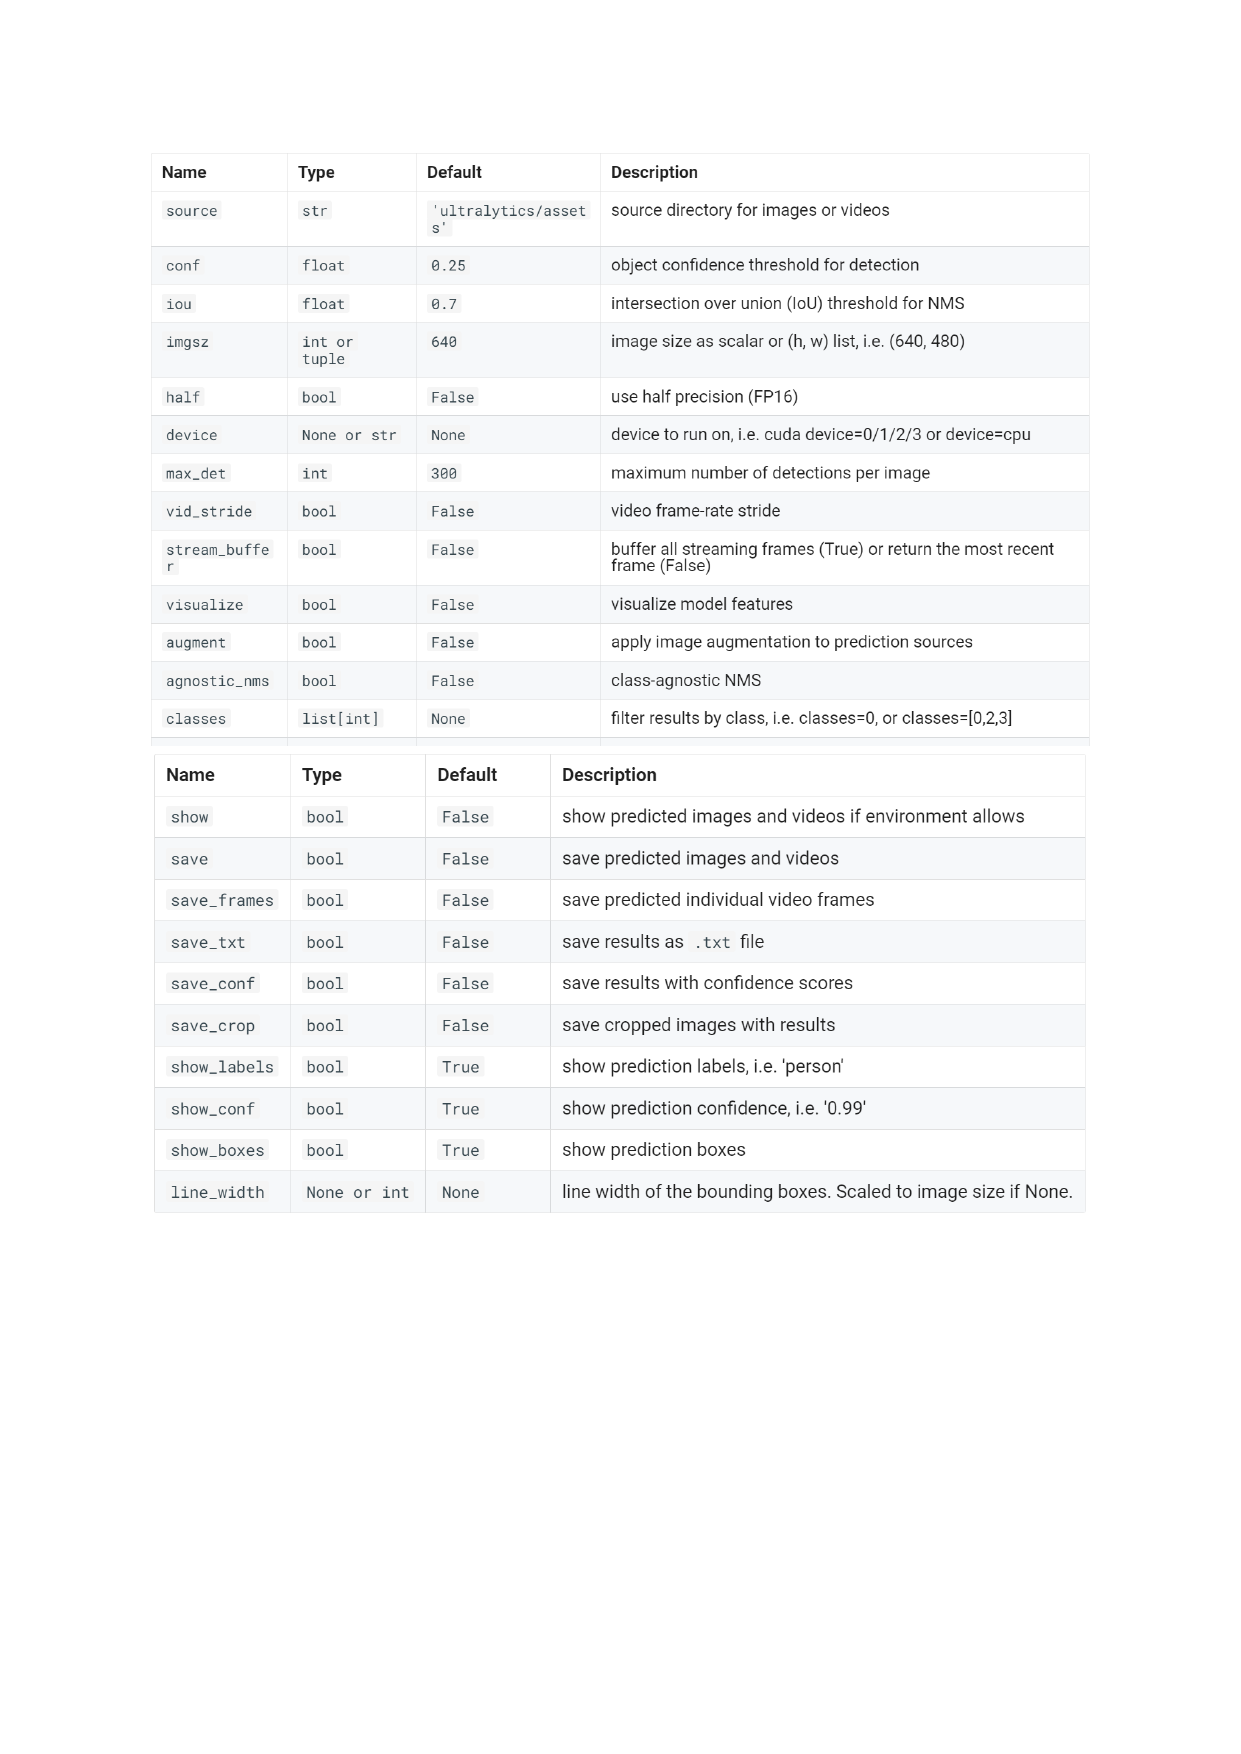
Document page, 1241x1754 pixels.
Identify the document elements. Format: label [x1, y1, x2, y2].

picture [150, 150, 1091, 746]
picture [150, 749, 1091, 1219]
